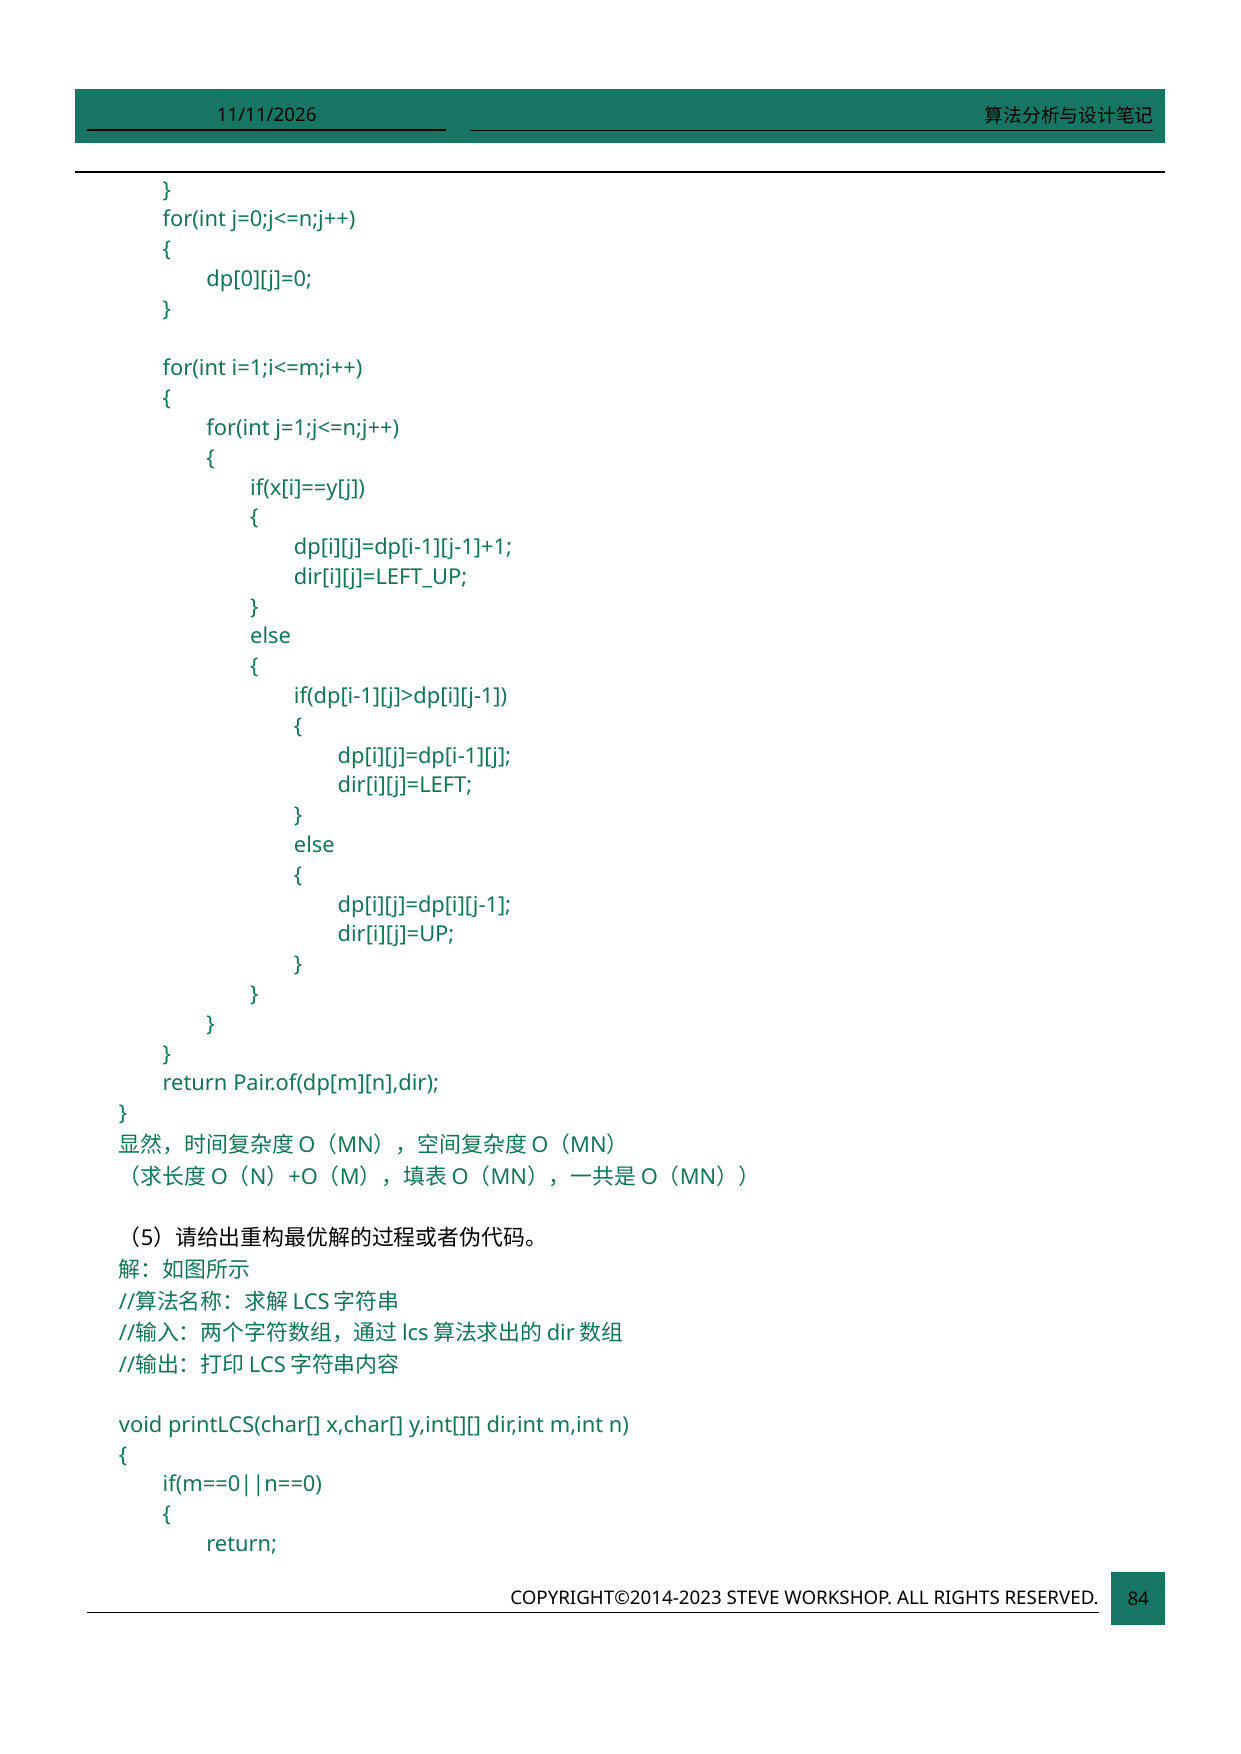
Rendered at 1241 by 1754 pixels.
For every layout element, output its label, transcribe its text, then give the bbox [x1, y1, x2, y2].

text return Pair.of(dp[m][n],dir); [75, 1067, 1165, 1097]
text for(int j=1;j<=n;j++) [75, 412, 1165, 442]
text { [75, 859, 1165, 888]
text } [75, 1008, 1165, 1037]
text if(dp[i-1][j]>dp[i][j-1]) [75, 680, 1165, 710]
text return; [75, 1528, 1165, 1558]
text //算法名称：求解LCS字符串 [75, 1284, 1165, 1315]
text } [75, 591, 1165, 620]
text { [75, 233, 1165, 263]
text else [75, 829, 1165, 859]
text 解：如图所示 [75, 1252, 1165, 1284]
text dp[0][j]=0; [75, 263, 1165, 293]
text dir[i][j]=LEFT; [75, 769, 1165, 799]
text { [75, 382, 1165, 412]
text dp[i][j]=dp[i][j-1]; [75, 888, 1165, 918]
text } [75, 799, 1165, 829]
text 显然，时间复杂度O（MN），空间复杂度O（MN） [75, 1127, 1165, 1159]
text } [75, 1097, 1165, 1127]
text //输出：打印LCS字符串内容 [75, 1347, 1165, 1379]
text for(int i=1;i<=m;i++) [75, 352, 1165, 382]
text { [75, 1498, 1165, 1528]
text if(m==0||n==0) [75, 1468, 1165, 1498]
text { [75, 1438, 1165, 1468]
text （求长度O（N）+O（M），填表O（MN），一共是O（MN）） [75, 1159, 1165, 1190]
text （5）请给出重构最优解的过程或者伪代码。 [75, 1220, 1165, 1252]
text else [75, 620, 1165, 650]
text } [75, 293, 1165, 322]
text } [75, 948, 1165, 978]
text } [75, 1037, 1165, 1067]
text { [75, 501, 1165, 531]
text if(x[i]==y[j]) [75, 471, 1165, 501]
text dir[i][j]=LEFT_UP; [75, 561, 1165, 591]
text dir[i][j]=UP; [75, 918, 1165, 948]
text } [75, 173, 1165, 203]
text { [75, 650, 1165, 680]
text } [75, 978, 1165, 1008]
text { [75, 710, 1165, 739]
text dp[i][j]=dp[i-1][j-1]+1; [75, 531, 1165, 561]
text dp[i][j]=dp[i-1][j]; [75, 739, 1165, 769]
text for(int j=0;j<=n;j++) [75, 203, 1165, 233]
text void printLCS(char[] x,char[] y,int[][] dir,int m,int n) [75, 1409, 1165, 1438]
text { [75, 442, 1165, 471]
text //输入：两个字符数组，通过lcs算法求出的dir数组 [75, 1315, 1165, 1347]
